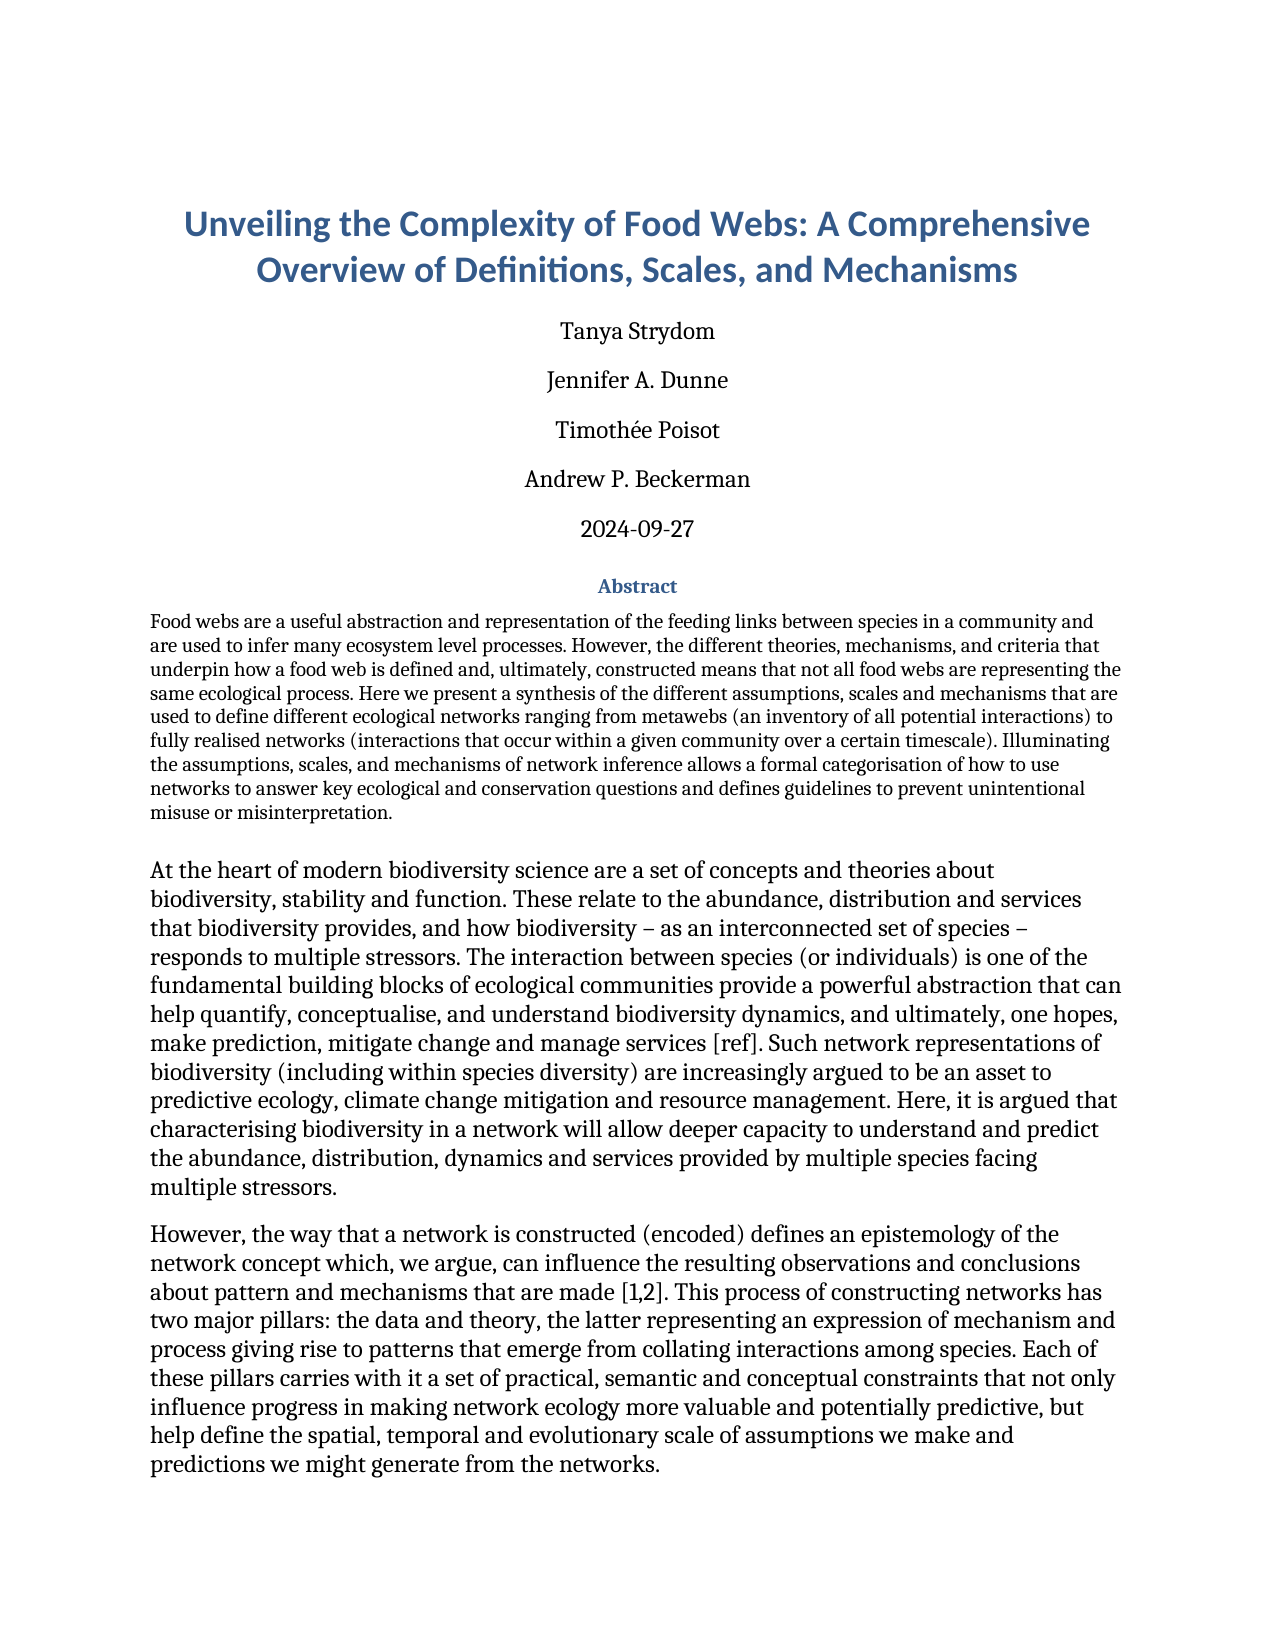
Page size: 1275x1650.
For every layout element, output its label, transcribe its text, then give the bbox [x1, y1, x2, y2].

text 2024-09-27 [150, 515, 1125, 544]
text Andrew P. Beckerman [150, 465, 1125, 494]
text At the heart of modern biodiversity science are a set of concepts and theories about biodiversity, stability and function. These relate to the abundance, distribution and services that biodiversity provides, and how biodiversity – as an interconnected set of species – responds to multiple stressors. The interaction between species (or individuals) is one of the fundamental building blocks of ecological communities provide a powerful abstraction that can help quantify, conceptualise, and understand biodiversity dynamics, and ultimately, one hopes, make prediction, mitigate change and manage services [ref]. Such network representations of biodiversity (including within species diversity) are increasingly argued to be an asset to predictive ecology, climate change mitigation and resource management. Here, it is argued that characterising biodiversity in a network will allow deeper capacity to understand and predict the abundance, distribution, dynamics and services provided by multiple species facing multiple stressors. [150, 856, 1125, 1201]
text Tanya Strydom [150, 317, 1125, 345]
title Unveiling the Complexity of Food Webs: A Comprehensive Overview of Definitions, Scales, and Mechanisms [150, 200, 1125, 292]
text Timothée Poisot [150, 416, 1125, 444]
title Abstract [150, 575, 1125, 599]
text However, the way that a network is constructed (encoded) defines an epistemology of the network concept which, we argue, can influence the resulting observations and conclusions about pattern and mechanisms that are made [1,2]. This process of constructing networks has two major pillars: the data and theory, the latter representing an expression of mechanism and process giving rise to patterns that emerge from collating interactions among species. Each of these pillars carries with it a set of practical, semantic and conceptual constraints that not only influence progress in making network ecology more valuable and potentially predictive, but help define the spatial, temporal and evolutionary scale of assumptions we make and predictions we might generate from the networks. [150, 1220, 1125, 1479]
text Food webs are a useful abstraction and representation of the feeding links between species in a community and are used to infer many ecosystem level processes. However, the different theories, mechanisms, and criteria that underpin how a food web is defined and, ultimately, constructed means that not all food webs are representing the same ecological process. Here we present a synthesis of the different assumptions, scales and mechanisms that are used to define different ecological networks ranging from metawebs (an inventory of all potential interactions) to fully realised networks (interactions that occur within a given community over a certain timescale). Illuminating the assumptions, scales, and mechanisms of network inference allows a formal categorisation of how to use networks to answer key ecological and conservation questions and defines guidelines to prevent unintentional misuse or misinterpretation. [150, 609, 1125, 825]
text Jennifer A. Dunne [150, 366, 1125, 395]
